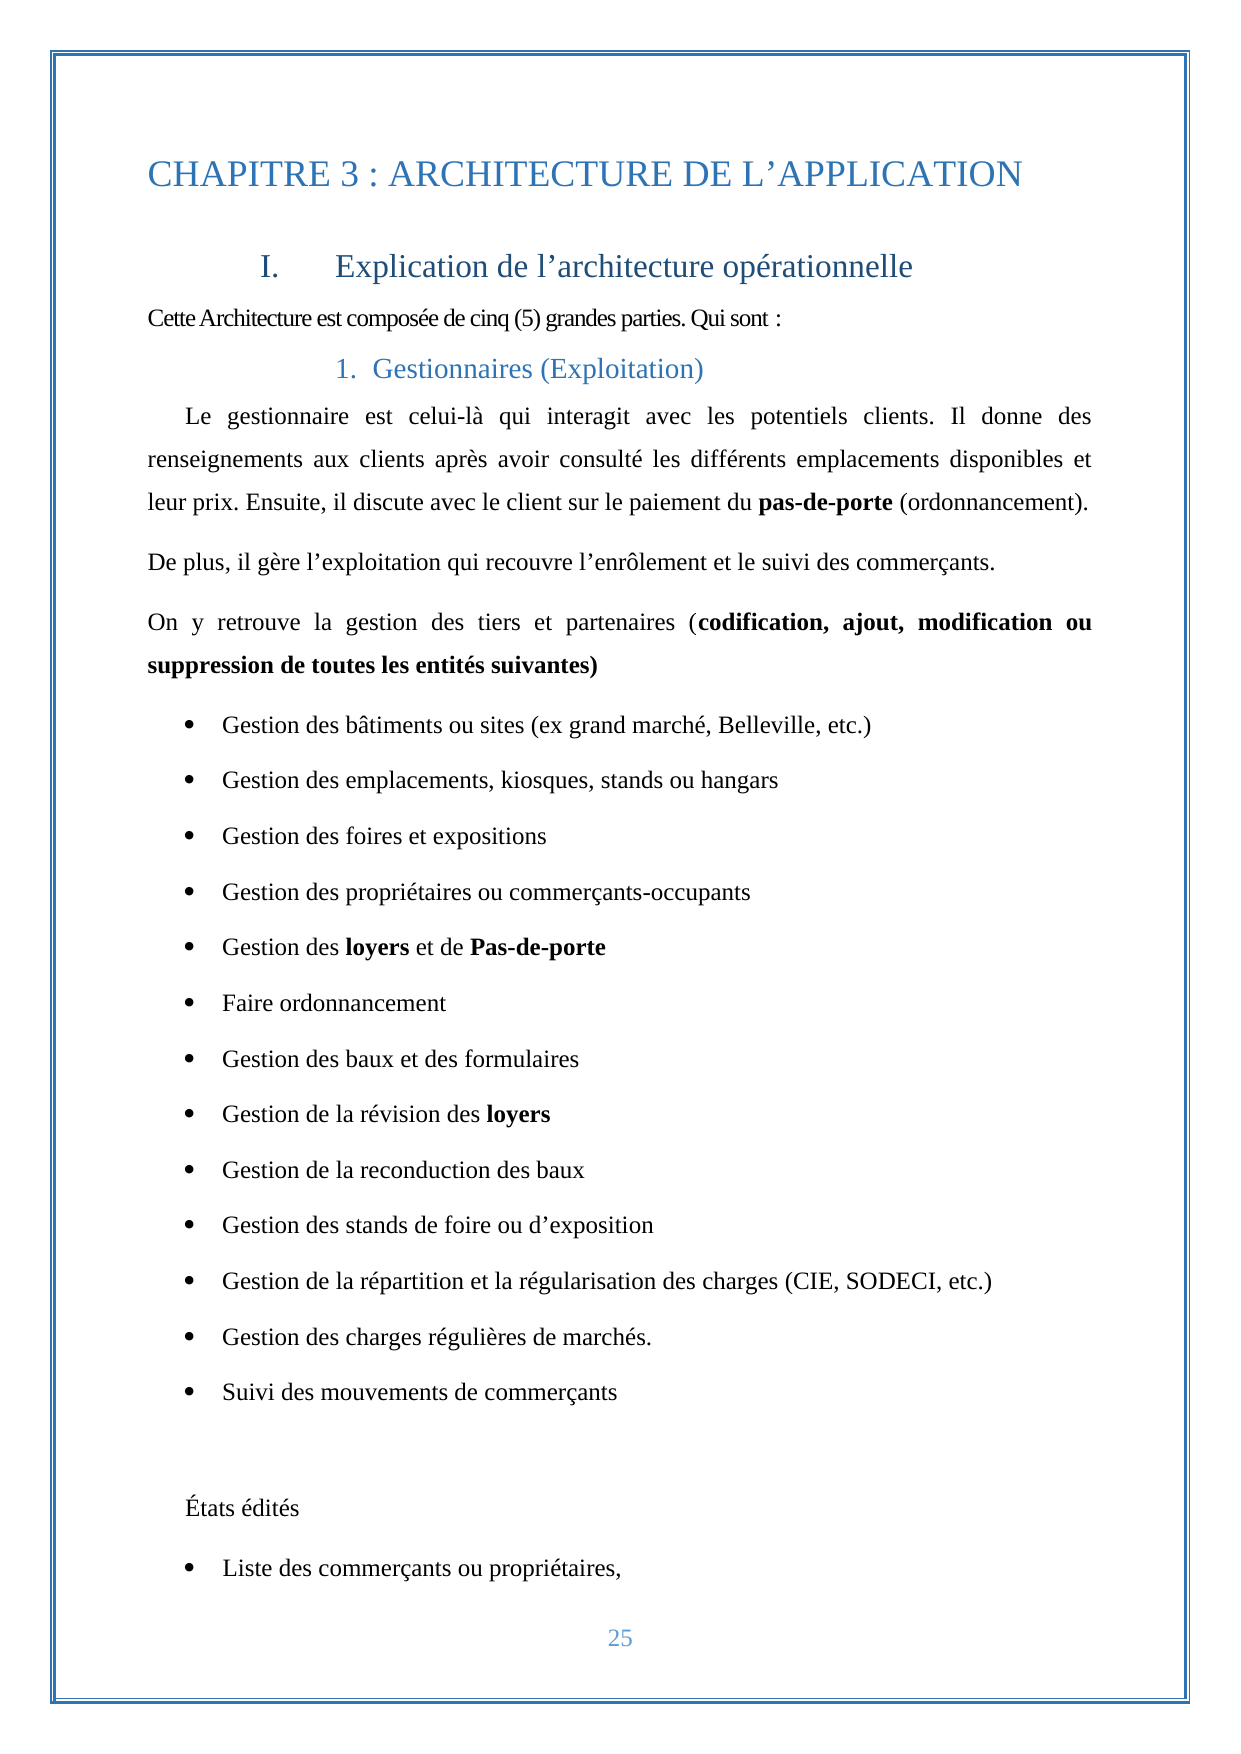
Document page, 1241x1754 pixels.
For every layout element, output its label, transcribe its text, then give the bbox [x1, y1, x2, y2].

list Gestion de la reconduction des baux [185, 1155, 1093, 1184]
list Faire ordonnancement [185, 988, 1093, 1017]
list Liste des commerçants ou propriétaires, [185, 1553, 1093, 1581]
list Gestion des charges régulières de marchés. [185, 1322, 1093, 1351]
list Gestion des stands de foire ou d’exposition [185, 1211, 1093, 1239]
subtitle CHAPITRE 3 : ARCHITECTURE DE L’APPLICATION [147, 152, 1093, 195]
list Gestion des emplacements, kiosques, stands ou hangars [185, 766, 1093, 794]
text Le gestionnaire est celui-là qui interagit avec les potentiels clients. Il donne des renseignements aux clients après avoir consulté les différents emplacements disponibles et leur prix. Ensuite, il discute avec le client sur le paiement du pas-de-porte (ordonnancement). [147, 401, 1093, 516]
subtitle Explication de l’architecture opérationnelle [260, 246, 1093, 284]
text De plus, il gère l’exploitation qui recouvre l’enrôlement et le suivi des commerçants. [147, 547, 1093, 576]
subtitle Gestionnaires (Exploitation) [335, 351, 1093, 384]
text États édités [185, 1493, 1093, 1522]
list Gestion des foires et expositions [185, 821, 1093, 850]
text On y retrouve la gestion des tiers et partenaires (codification, ajout, modification ou suppression de toutes les entités suivantes) [147, 607, 1093, 679]
list Gestion des propriétaires ou commerçants-occupants [185, 877, 1093, 906]
list Gestion de la révision des loyers [185, 1099, 1093, 1128]
list Gestion des bâtiments ou sites (ex grand marché, Belleville, etc.) [185, 710, 1093, 739]
list Suivi des mouvements de commerçants [185, 1377, 1093, 1406]
list Gestion des baux et des formulaires [185, 1044, 1093, 1072]
list Gestion des loyers et de Pas-de-porte [185, 932, 1093, 961]
title Cette Architecture est composée de cinq (5) grandes parties. Qui sont : [147, 303, 1093, 332]
list Gestion de la répartition et la régularisation des charges (CIE, SODECI, etc.) [185, 1266, 1093, 1295]
